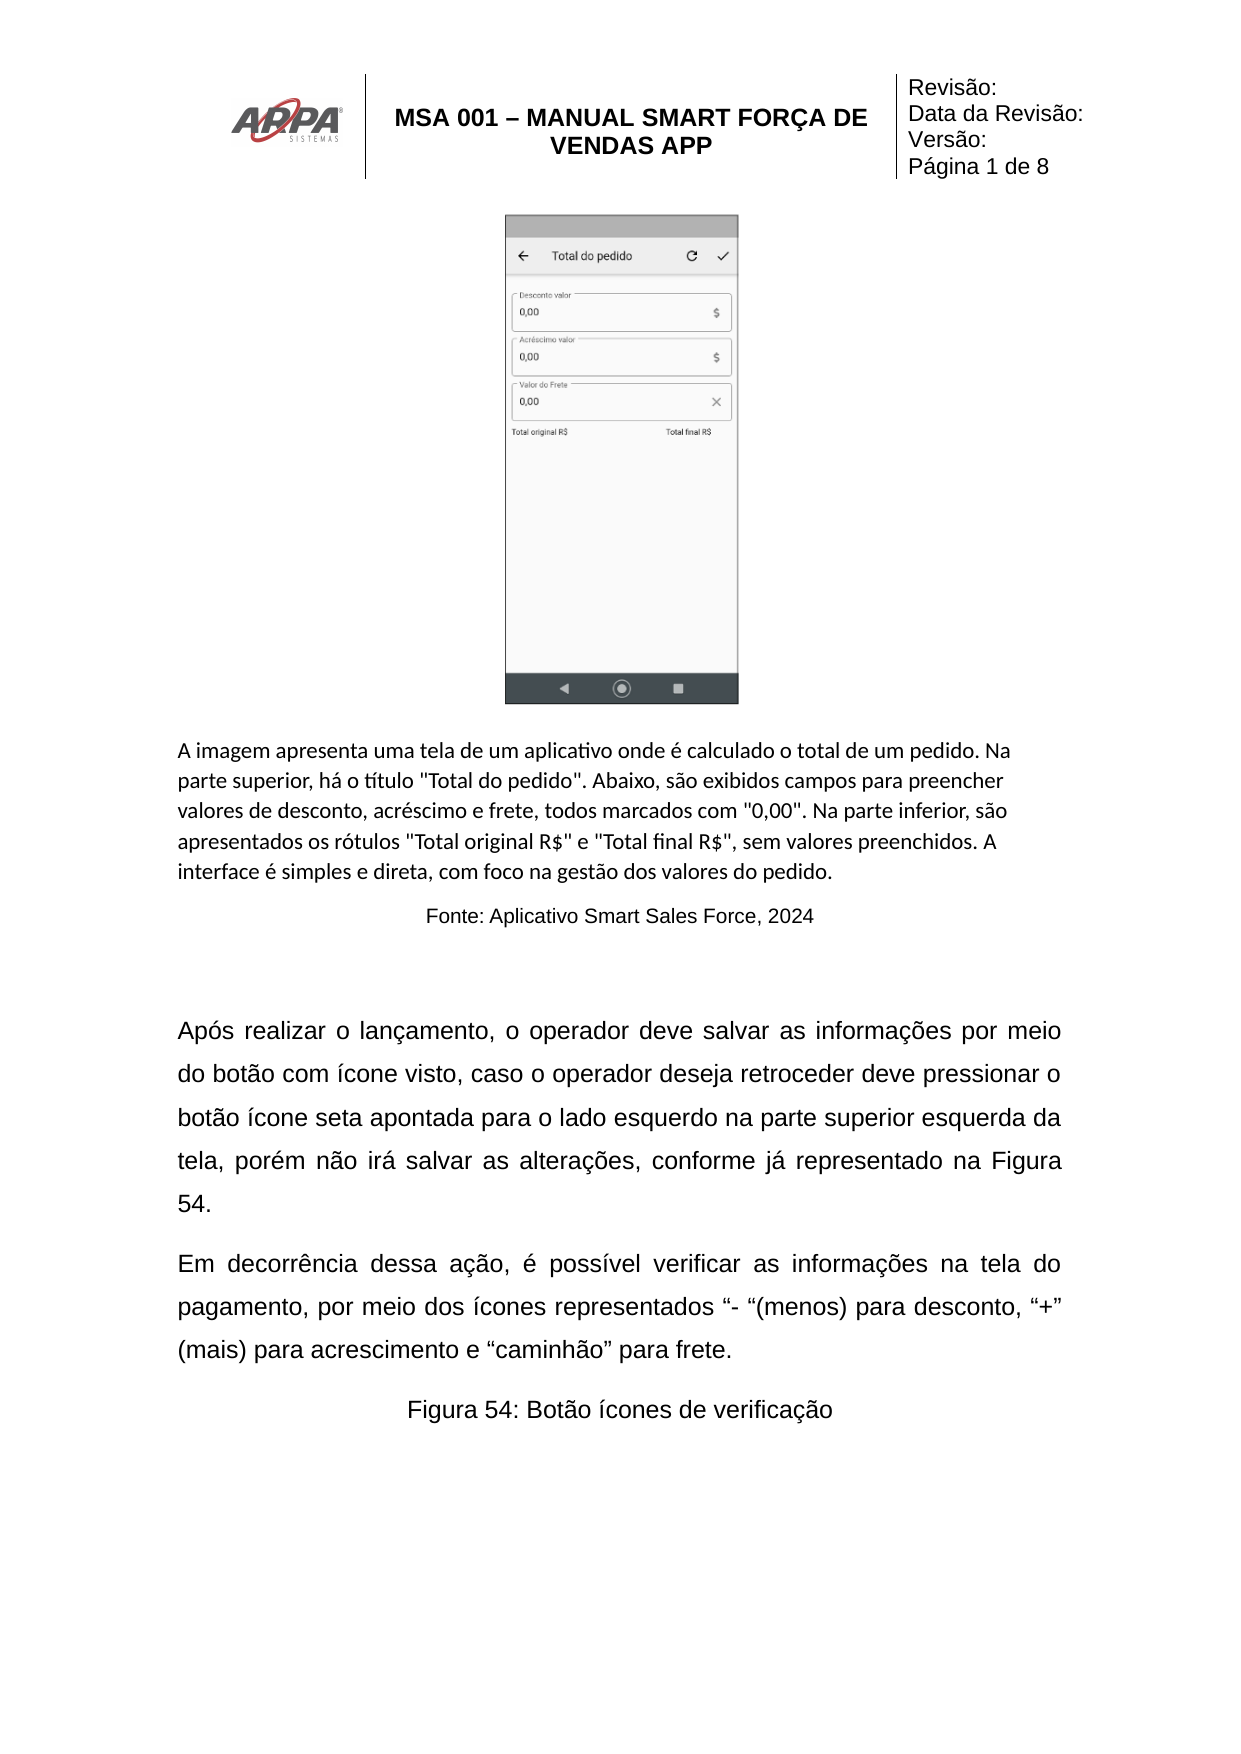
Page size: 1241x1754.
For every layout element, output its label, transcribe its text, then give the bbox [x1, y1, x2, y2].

picture [231, 98, 343, 147]
text Após realizar o lançamento, o operador deve salvar as informações por meio do botão com ícone visto, caso o operador deseja retroceder deve pressionar o botão ícone seta apontada para o lado esquerdo na parte superior esquerda da tela, porém não irá salvar as alterações, conforme já representado na Figura 54. [177, 1016, 1063, 1218]
text Em decorrência dessa ação, é possível verificar as informações na tela do pagamento, por meio dos ícones representados “- “(menos) para desconto, “+” (mais) para acrescimento e “caminhão” para frete. [177, 1249, 1063, 1364]
text Figura 54: Botão ícones de verificação [177, 1395, 1063, 1423]
text Fonte: Aplicativo Smart Sales Force, 2024 [177, 904, 1063, 928]
picture [494, 207, 746, 706]
text A imagem apresenta uma tela de um aplicativo onde é calculado o total de um pedido. Na parte superior, há o título "Total do pedido". Abaixo, são exibidos campos para preencher valores de desconto, acréscimo e frete, todos marcados com "0,00". Na parte inferior, são apresentados os rótulos "Total original R$" e "Total final R$", sem valores preenchidos. A interface é simples e direta, com foco na gestão dos valores do pedido. [177, 736, 1063, 885]
